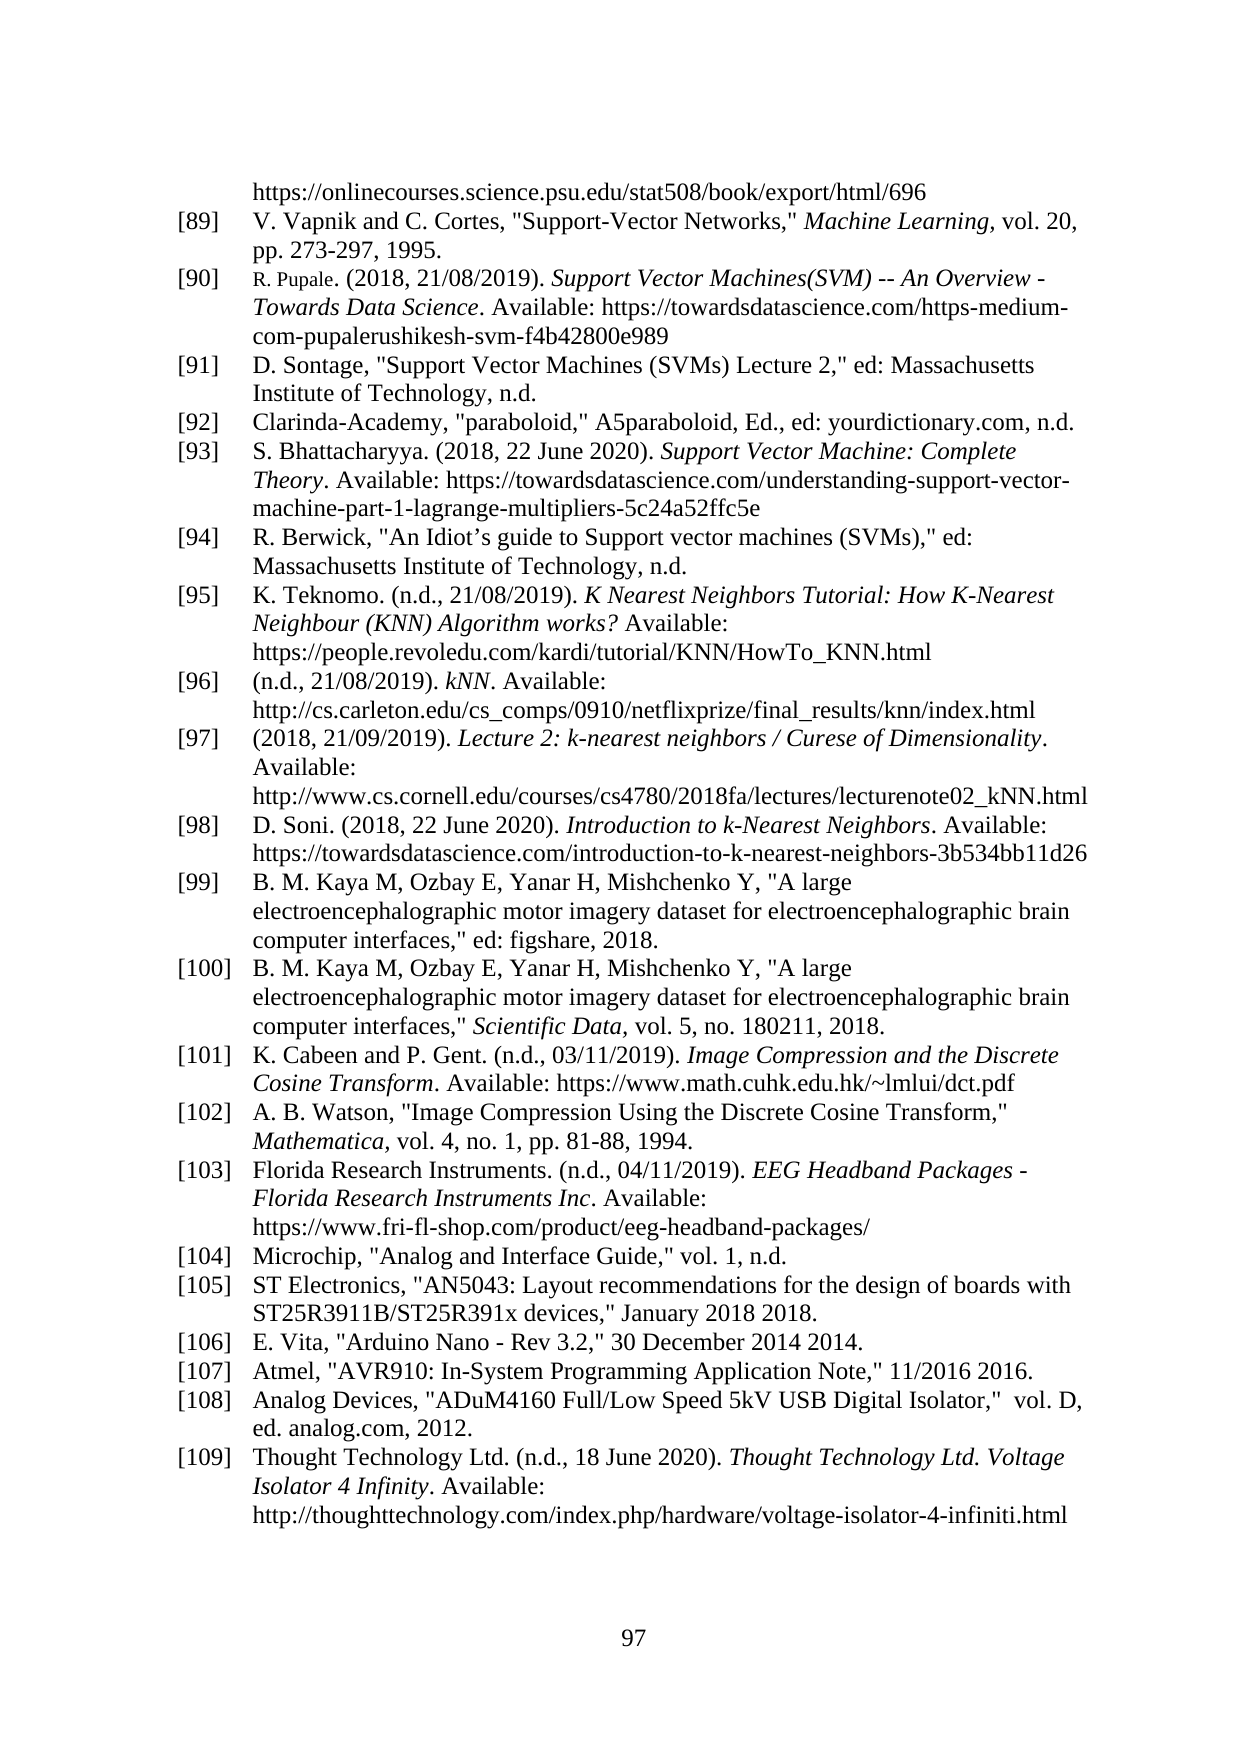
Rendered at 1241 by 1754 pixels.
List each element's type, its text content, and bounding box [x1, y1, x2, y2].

text [101] K. Cabeen and P. Gent. (n.d., 03/11/2019). Image Compression and the Discrete Cosine Transform. Available: https://www.math.cuhk.edu.hk/~lmlui/dct.pdf [177, 1040, 1090, 1097]
text [102] A. B. Watson, "Image Compression Using the Discrete Cosine Transform," Mathematica, vol. 4, no. 1, pp. 81-88, 1994. [177, 1097, 1090, 1155]
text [177, 177, 1090, 206]
text [108] Analog Devices, "ADuM4160 Full/Low Speed 5kV USB Digital Isolator," vol. D, ed. analog.com, 2012. [177, 1385, 1090, 1442]
text [100] B. M. Kaya M, Ozbay E, Yanar H, Mishchenko Y, "A large electroencephalographic motor imagery dataset for electroencephalographic brain computer interfaces," Scientific Data, vol. 5, no. 180211, 2018. [177, 953, 1090, 1040]
text [91] D. Sontage, "Support Vector Machines (SVMs) Lecture 2," ed: Massachusetts Institute of Technology, n.d. [177, 350, 1090, 407]
text [99] B. M. Kaya M, Ozbay E, Yanar H, Mishchenko Y, "A large electroencephalographic motor imagery dataset for electroencephalographic brain computer interfaces," ed: figshare, 2018. [177, 867, 1090, 953]
text [90] R. Pupale. (2018, 21/08/2019). Support Vector Machines(SVM) -- An Overview - Towards Data Science. Available: https://towardsdatascience.com/https-medium-com-pupalerushikesh-svm-f4b42800e989 [177, 263, 1090, 350]
text [95] K. Teknomo. (n.d., 21/08/2019). K Nearest Neighbors Tutorial: How K-Nearest Neighbour (KNN) Algorithm works? Available: https://people.revoledu.com/kardi/tutorial/KNN/HowTo_KNN.html [177, 580, 1090, 666]
text [93] S. Bhattacharyya. (2018, 22 June 2020). Support Vector Machine: Complete Theory. Available: https://towardsdatascience.com/understanding-support-vector-machine-part-1-lagrange-multipliers-5c24a52ffc5e [177, 436, 1090, 522]
text [96] (n.d., 21/08/2019). kNN. Available: http://cs.carleton.edu/cs_comps/0910/netflixprize/final_results/knn/index.html [177, 666, 1090, 723]
text [105] ST Electronics, "AN5043: Layout recommendations for the design of boards with ST25R3911B/ST25R391x devices," January 2018 2018. [177, 1270, 1090, 1327]
text [94] R. Berwick, "An Idiot’s guide to Support vector machines (SVMs)," ed: Massachusetts Institute of Technology, n.d. [177, 522, 1090, 580]
text [89] V. Vapnik and C. Cortes, "Support-Vector Networks," Machine Learning, vol. 20, pp. 273-297, 1995. [177, 206, 1090, 263]
text [104] Microchip, "Analog and Interface Guide," vol. 1, n.d. [177, 1241, 1090, 1270]
text [106] E. Vita, "Arduino Nano - Rev 3.2," 30 December 2014 2014. [177, 1327, 1090, 1356]
text [92] Clarinda-Academy, "paraboloid," A5paraboloid, Ed., ed: yourdictionary.com, n.d. [177, 407, 1090, 436]
text [103] Florida Research Instruments. (n.d., 04/11/2019). EEG Headband Packages - Florida Research Instruments Inc. Available: https://www.fri-fl-shop.com/product/eeg-headband-packages/ [177, 1155, 1090, 1241]
text [98] D. Soni. (2018, 22 June 2020). Introduction to k-Nearest Neighbors. Available: https://towardsdatascience.com/introduction-to-k-nearest-neighbors-3b534bb11d26 [177, 810, 1090, 867]
text [97] (2018, 21/09/2019). Lecture 2: k-nearest neighbors / Curese of Dimensionality. Available: http://www.cs.cornell.edu/courses/cs4780/2018fa/lectures/lecturenote02_kNN.html [177, 723, 1090, 810]
text [107] Atmel, "AVR910: In-System Programming Application Note," 11/2016 2016. [177, 1356, 1090, 1385]
text [109] Thought Technology Ltd. (n.d., 18 June 2020). Thought Technology Ltd. Voltage Isolator 4 Infinity. Available: http://thoughttechnology.com/index.php/hardware/voltage-isolator-4-infiniti.html [177, 1442, 1090, 1528]
